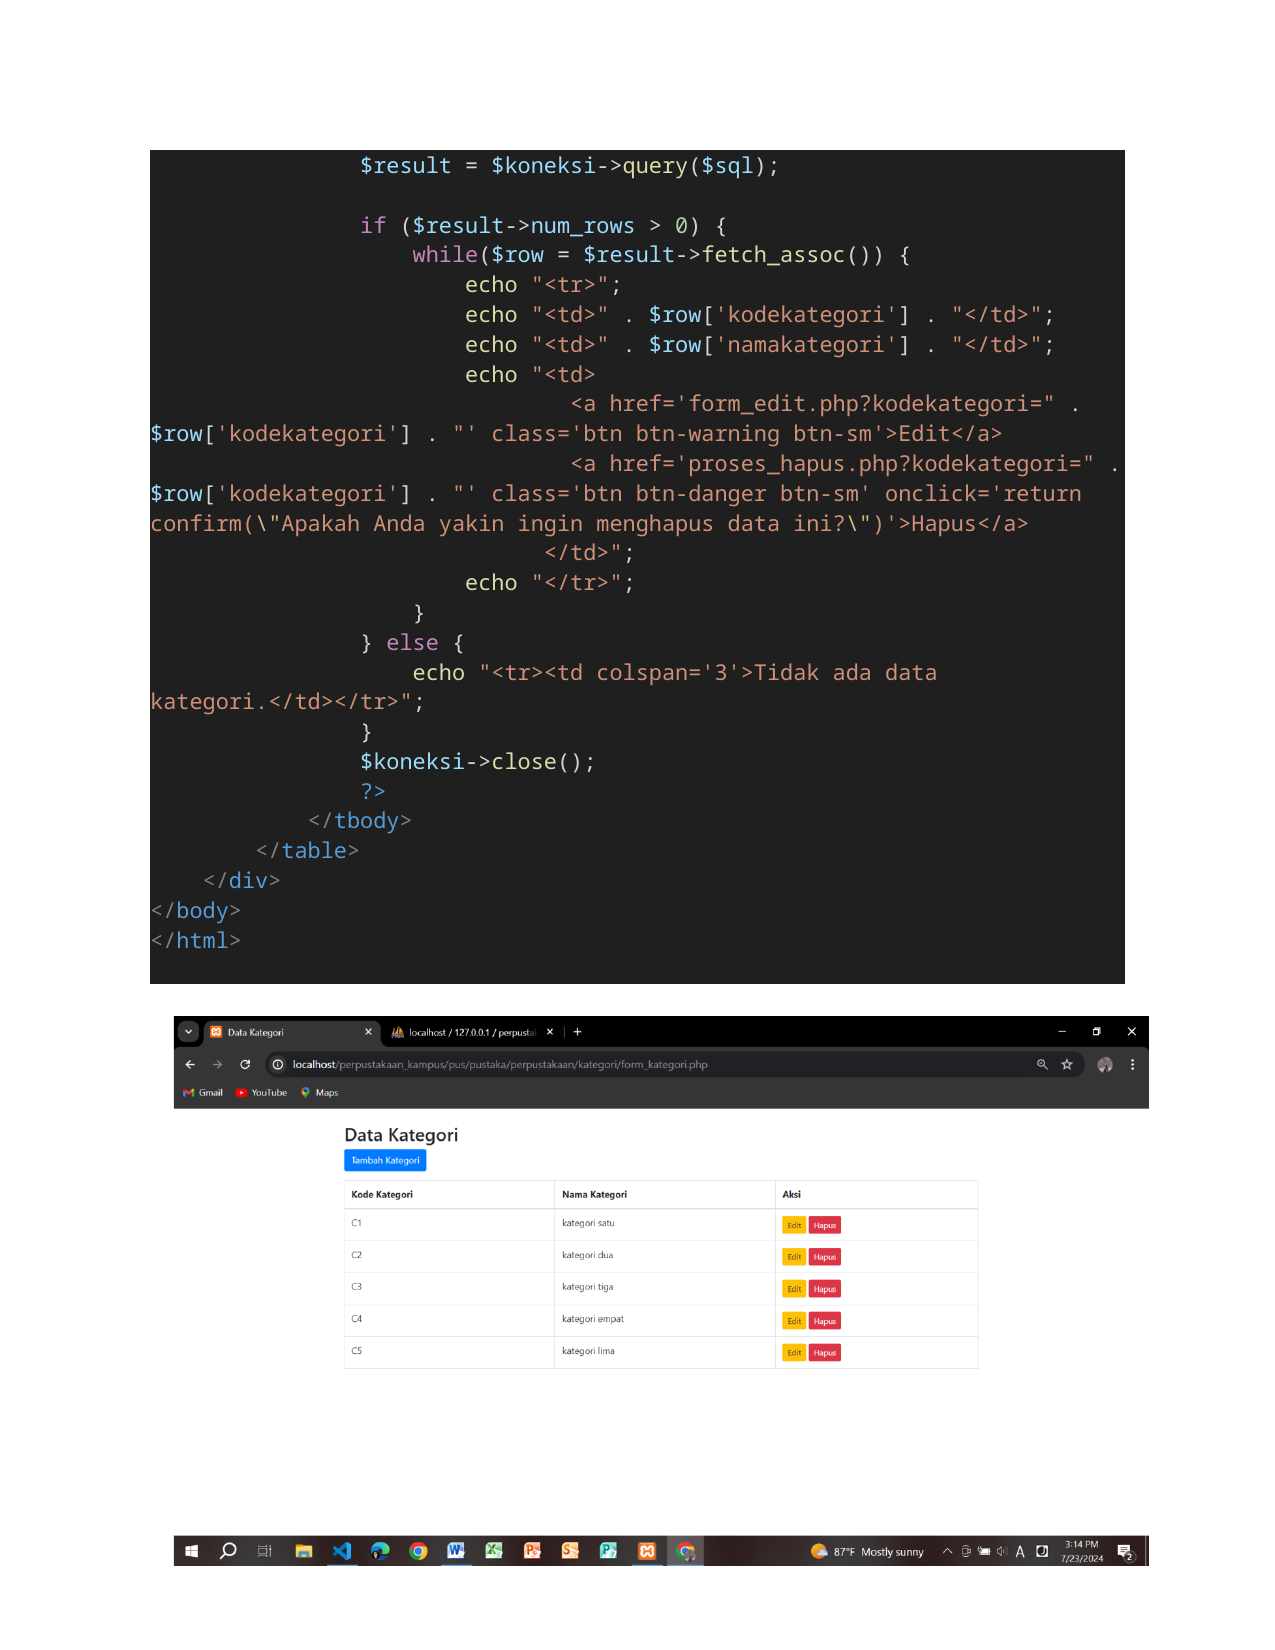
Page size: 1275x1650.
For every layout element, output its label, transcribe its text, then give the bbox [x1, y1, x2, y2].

text <a href='form_edit.php?kodekategori=" . $row['kodekategori'] . "' class='btn btn-warning btn-sm'>Edit</a> [150, 388, 1125, 448]
text echo "<tr>"; [150, 269, 1125, 299]
text $result = $koneksi->query($sql); [150, 150, 1125, 180]
text </body> [150, 895, 1125, 924]
text if ($result->num_rows > 0) { [150, 209, 1125, 239]
text </tbody> [150, 805, 1125, 835]
text </table> [150, 835, 1125, 865]
text echo "<tr><td colspan='3'>Tidak ada data kategori.</td></tr>"; [150, 656, 1125, 716]
text } else { [150, 627, 1125, 656]
text echo "<td>" . $row['kodekategori'] . "</td>"; [150, 299, 1125, 329]
text </div> [150, 865, 1125, 895]
text </td>"; [150, 537, 1125, 567]
text echo "<td>" . $row['namakategori'] . "</td>"; [150, 329, 1125, 358]
text while($row = $result->fetch_assoc()) { [150, 239, 1125, 269]
text echo "<td> [150, 358, 1125, 388]
text $koneksi->close(); [150, 746, 1125, 776]
text } [150, 597, 1125, 627]
picture [173, 1016, 1149, 1566]
text <a href='proses_hapus.php?kodekategori=" . $row['kodekategori'] . "' class='btn btn-danger btn-sm' onclick='return confirm(\"Apakah Anda yakin ingin menghapus data ini?\")'>Hapus</a> [150, 448, 1125, 537]
text ?> [150, 776, 1125, 805]
text echo "</tr>"; [150, 567, 1125, 597]
text } [150, 716, 1125, 746]
text </html> [150, 924, 1125, 954]
